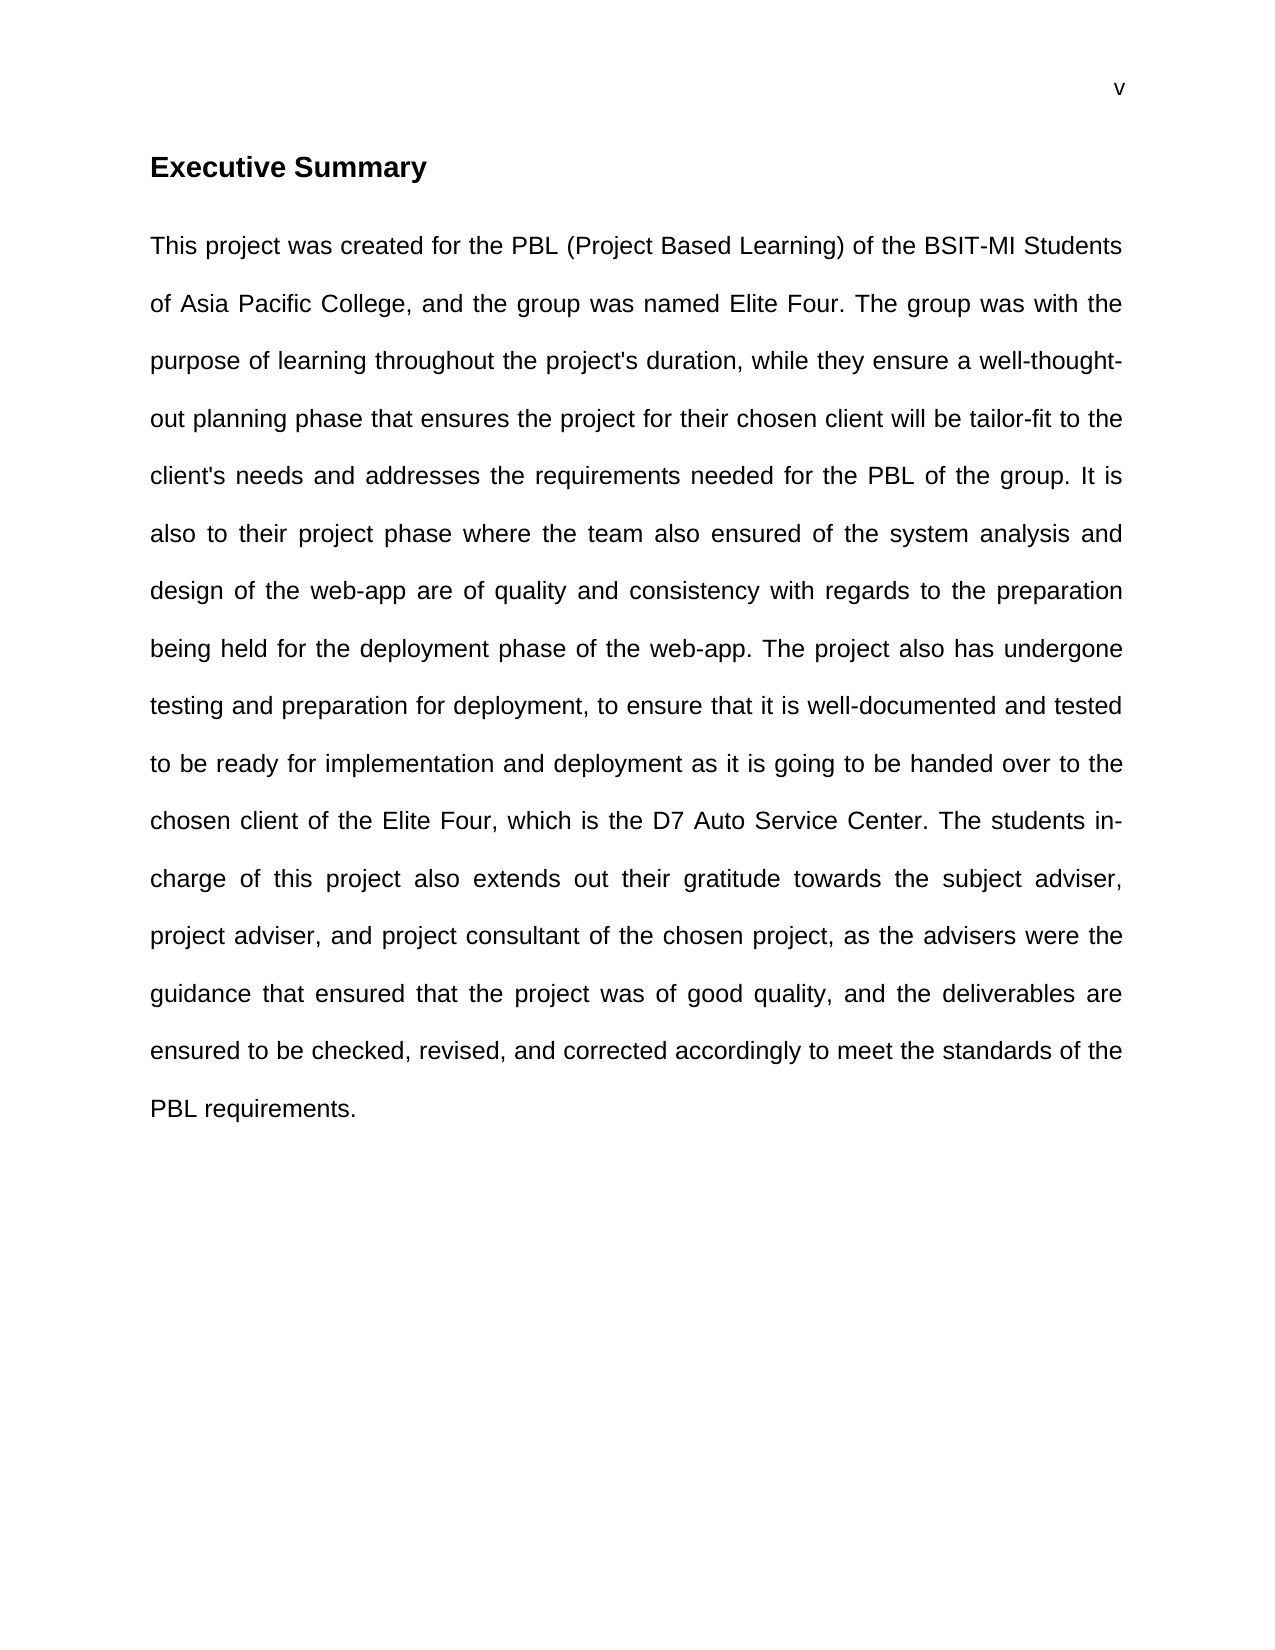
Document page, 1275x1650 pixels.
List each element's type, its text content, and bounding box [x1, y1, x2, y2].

text This project was created for the PBL (Project Based Learning) of the BSIT-MI Students of Asia Pacific College, and the group was named Elite Four. The group was with the purpose of learning throughout the project's duration, while they ensure a well-thought-out planning phase that ensures the project for their chosen client will be tailor-fit to the client's needs and addresses the requirements needed for the PBL of the group. It is also to their project phase where the team also ensured of the system analysis and design of the web-app are of quality and consistency with regards to the preparation being held for the deployment phase of the web-app. The project also has undergone testing and preparation for deployment, to ensure that it is well-documented and tested to be ready for implementation and deployment as it is going to be handed over to the chosen client of the Elite Four, which is the D7 Auto Service Center. The students in-charge of this project also extends out their gratitude towards the subject adviser, project adviser, and project consultant of the chosen project, as the advisers were the guidance that ensured that the project was of good quality, and the deliverables are ensured to be checked, revised, and corrected accordingly to meet the standards of the PBL requirements. [150, 231, 1125, 1122]
subtitle Executive Summary [150, 150, 1125, 183]
